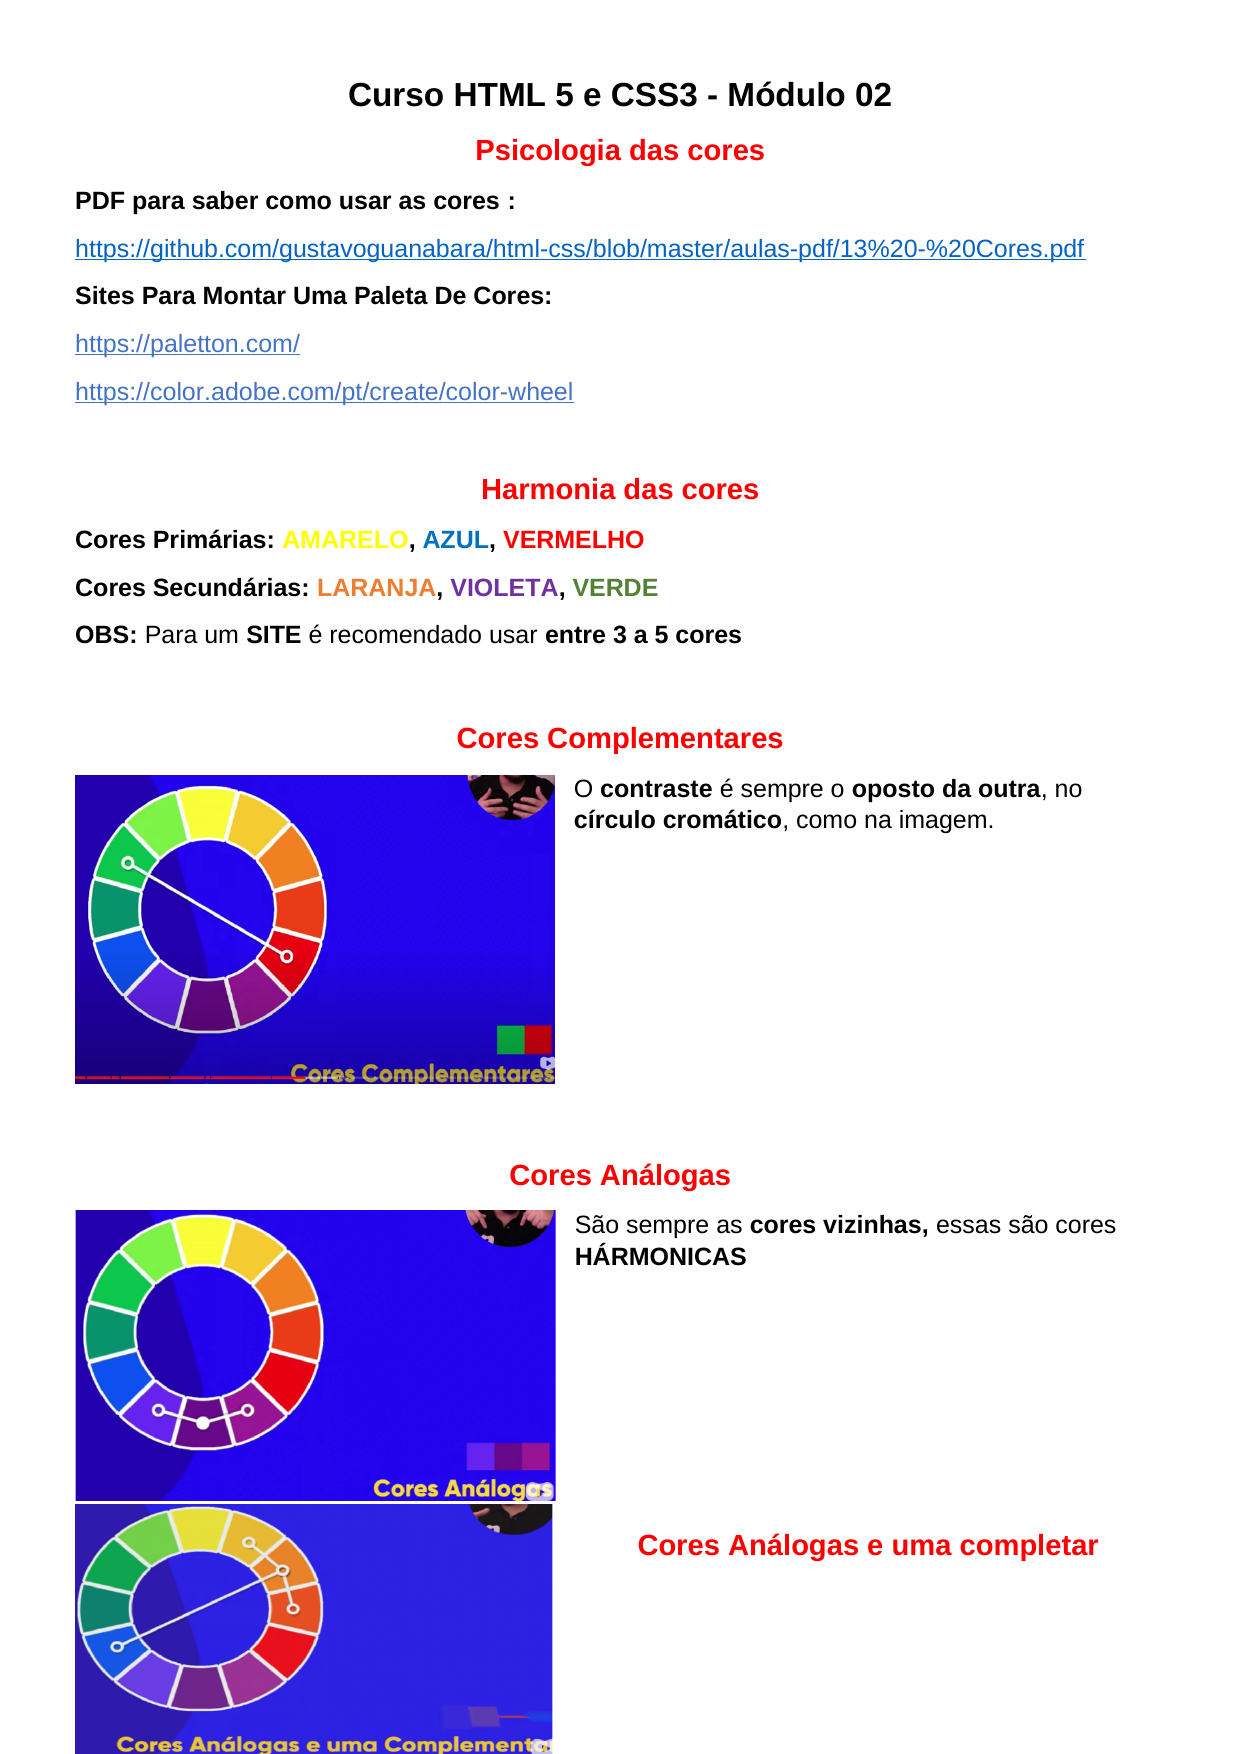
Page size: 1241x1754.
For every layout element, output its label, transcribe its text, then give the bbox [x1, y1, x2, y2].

text Sites Para Montar Uma Paleta De Cores: [75, 281, 1165, 310]
picture [75, 1210, 556, 1501]
picture [75, 775, 555, 1084]
text Cores Análogas [75, 1158, 1165, 1191]
text OBS: Para um SITE é recomendado usar entre 3 a 5 cores [75, 620, 1165, 649]
text Cores Primárias: AMARELO, AZUL, VERMELHO [75, 525, 1165, 554]
text Cores Complementares [75, 721, 1165, 754]
text São sempre as cores vizinhas, essas são cores HÁRMONICAS [556, 1211, 1165, 1270]
text Curso HTML 5 e CSS3 - Módulo 02 [75, 75, 1165, 113]
text Cores Análogas e uma completar [553, 1528, 1165, 1561]
text https://color.adobe.com/pt/create/color-wheel [75, 377, 1165, 406]
picture [75, 1504, 553, 1754]
text https://github.com/gustavoguanabara/html-css/blob/master/aulas-pdf/13%20-%20Cores.pdf [75, 234, 1165, 262]
text O contraste é sempre o oposto da outra, no círculo cromático, como na imagem. [75, 774, 1165, 833]
text PDF para saber como usar as cores : [75, 186, 1165, 215]
text https://paletton.com/ [75, 329, 1165, 358]
text Harmonia das cores [75, 472, 1165, 506]
text Psicologia das cores [75, 133, 1165, 167]
text Cores Secundárias: LARANJA, VIOLETA, VERDE [75, 573, 1165, 601]
